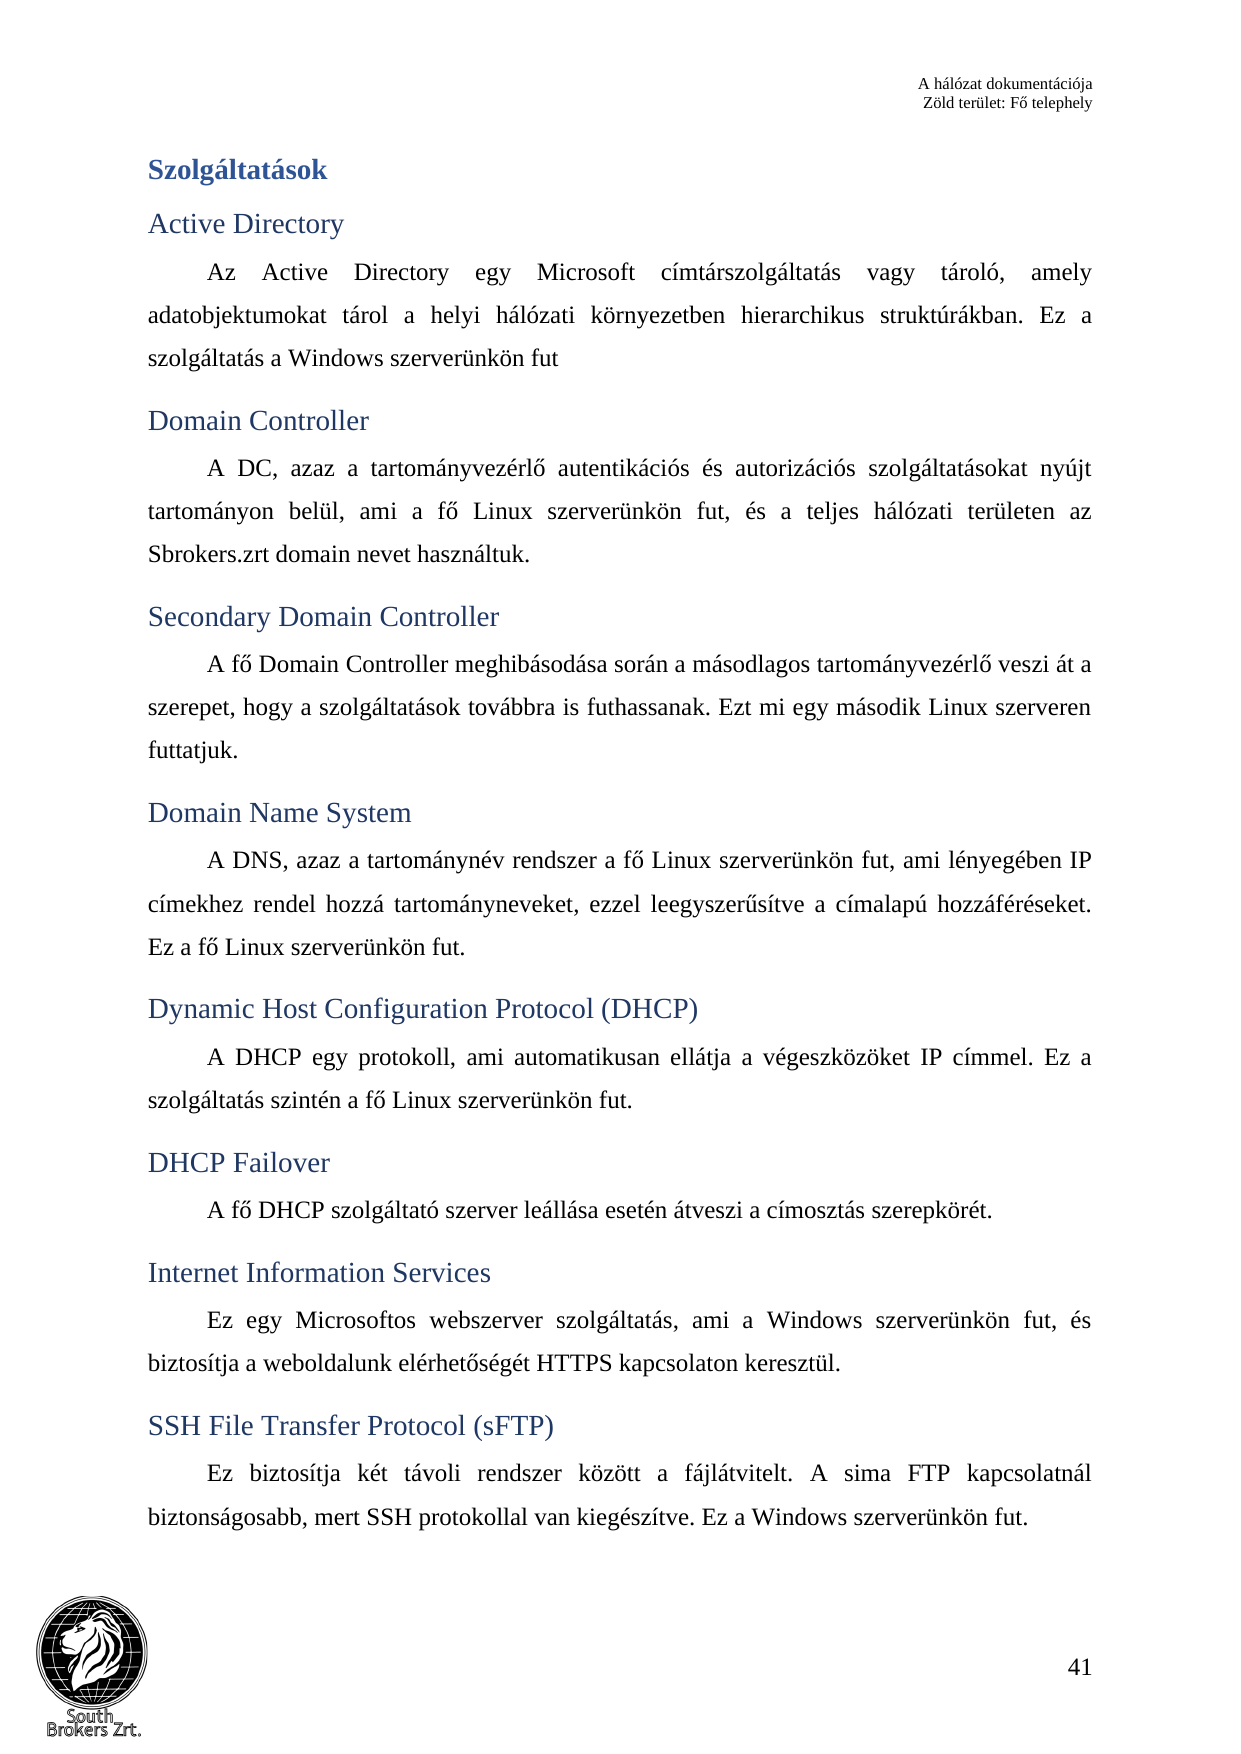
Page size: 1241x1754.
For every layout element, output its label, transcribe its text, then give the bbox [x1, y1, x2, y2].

picture [36, 1596, 148, 1739]
subtitle Domain Controller [148, 403, 1093, 436]
text A fő Domain Controller meghibásodása során a másodlagos tartományvezérlő veszi át a szerepet, hogy a szolgáltatások továbbra is futhassanak. Ezt mi egy második Linux szerveren futtatjuk. [148, 649, 1093, 764]
subtitle Internet Information Services [148, 1255, 1093, 1288]
text A DHCP egy protokoll, ami automatikusan ellátja a végeszközöket IP címmel. Ez a szolgáltatás szintén a fő Linux szerverünkön fut. [148, 1042, 1093, 1114]
subtitle Szolgáltatások [148, 152, 1093, 185]
text Ez egy Microsoftos webszerver szolgáltatás, ami a Windows szerverünkön fut, és biztosítja a weboldalunk elérhetőségét HTTPS kapcsolaton keresztül. [148, 1305, 1093, 1377]
text Ez biztosítja két távoli rendszer között a fájlátvitelt. A sima FTP kapcsolatnál biztonságosabb, mert SSH protokollal van kiegészítve. Ez a Windows szerverünkön fut. [148, 1458, 1093, 1530]
subtitle Dynamic Host Configuration Protocol (DHCP) [148, 992, 1093, 1025]
text A fő DHCP szolgáltató szerver leállása esetén átveszi a címosztás szerepkörét. [148, 1195, 1093, 1224]
subtitle Secondary Domain Controller [148, 599, 1093, 632]
text A DNS, azaz a tartománynév rendszer a fő Linux szerverünkön fut, ami lényegében IP címekhez rendel hozzá tartományneveket, ezzel leegyszerűsítve a címalapú hozzáféréseket. Ez a fő Linux szerverünkön fut. [148, 846, 1093, 961]
text Az Active Directory egy Microsoft címtárszolgáltatás vagy tároló, amely adatobjektumokat tárol a helyi hálózati környezetben hierarchikus struktúrákban. Ez a szolgáltatás a Windows szerverünkön fut [148, 257, 1093, 372]
subtitle SSH File Transfer Protocol (sFTP) [148, 1408, 1093, 1442]
subtitle Domain Name System [148, 795, 1093, 829]
text A DC, azaz a tartományvezérlő autentikációs és autorizációs szolgáltatásokat nyújt tartományon belül, ami a fő Linux szerverünkön fut, és a teljes hálózati területen az Sbrokers.zrt domain nevet használtuk. [148, 453, 1093, 568]
subtitle DHCP Failover [148, 1145, 1093, 1178]
subtitle Active Directory [148, 206, 1093, 240]
